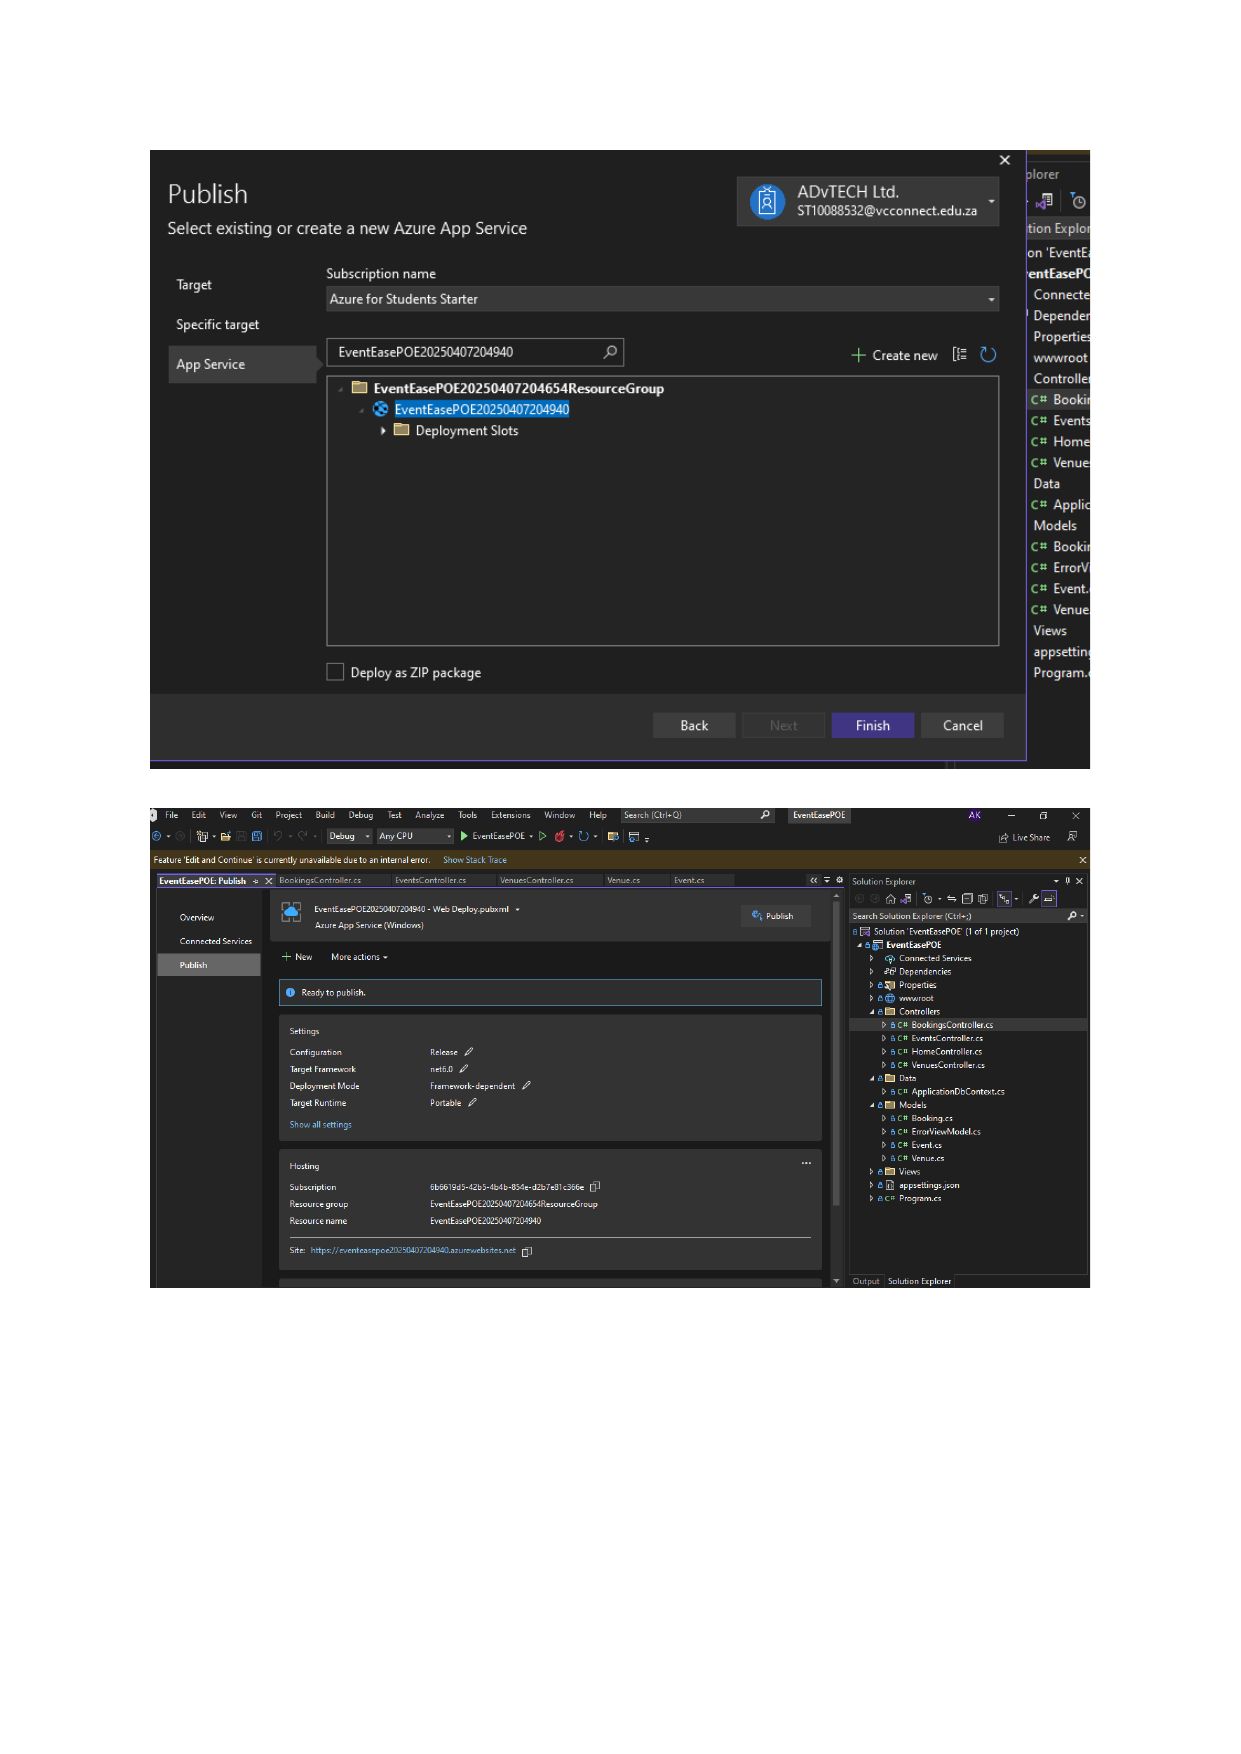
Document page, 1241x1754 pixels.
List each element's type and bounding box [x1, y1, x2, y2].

picture [150, 808, 1091, 1288]
picture [150, 150, 1091, 769]
